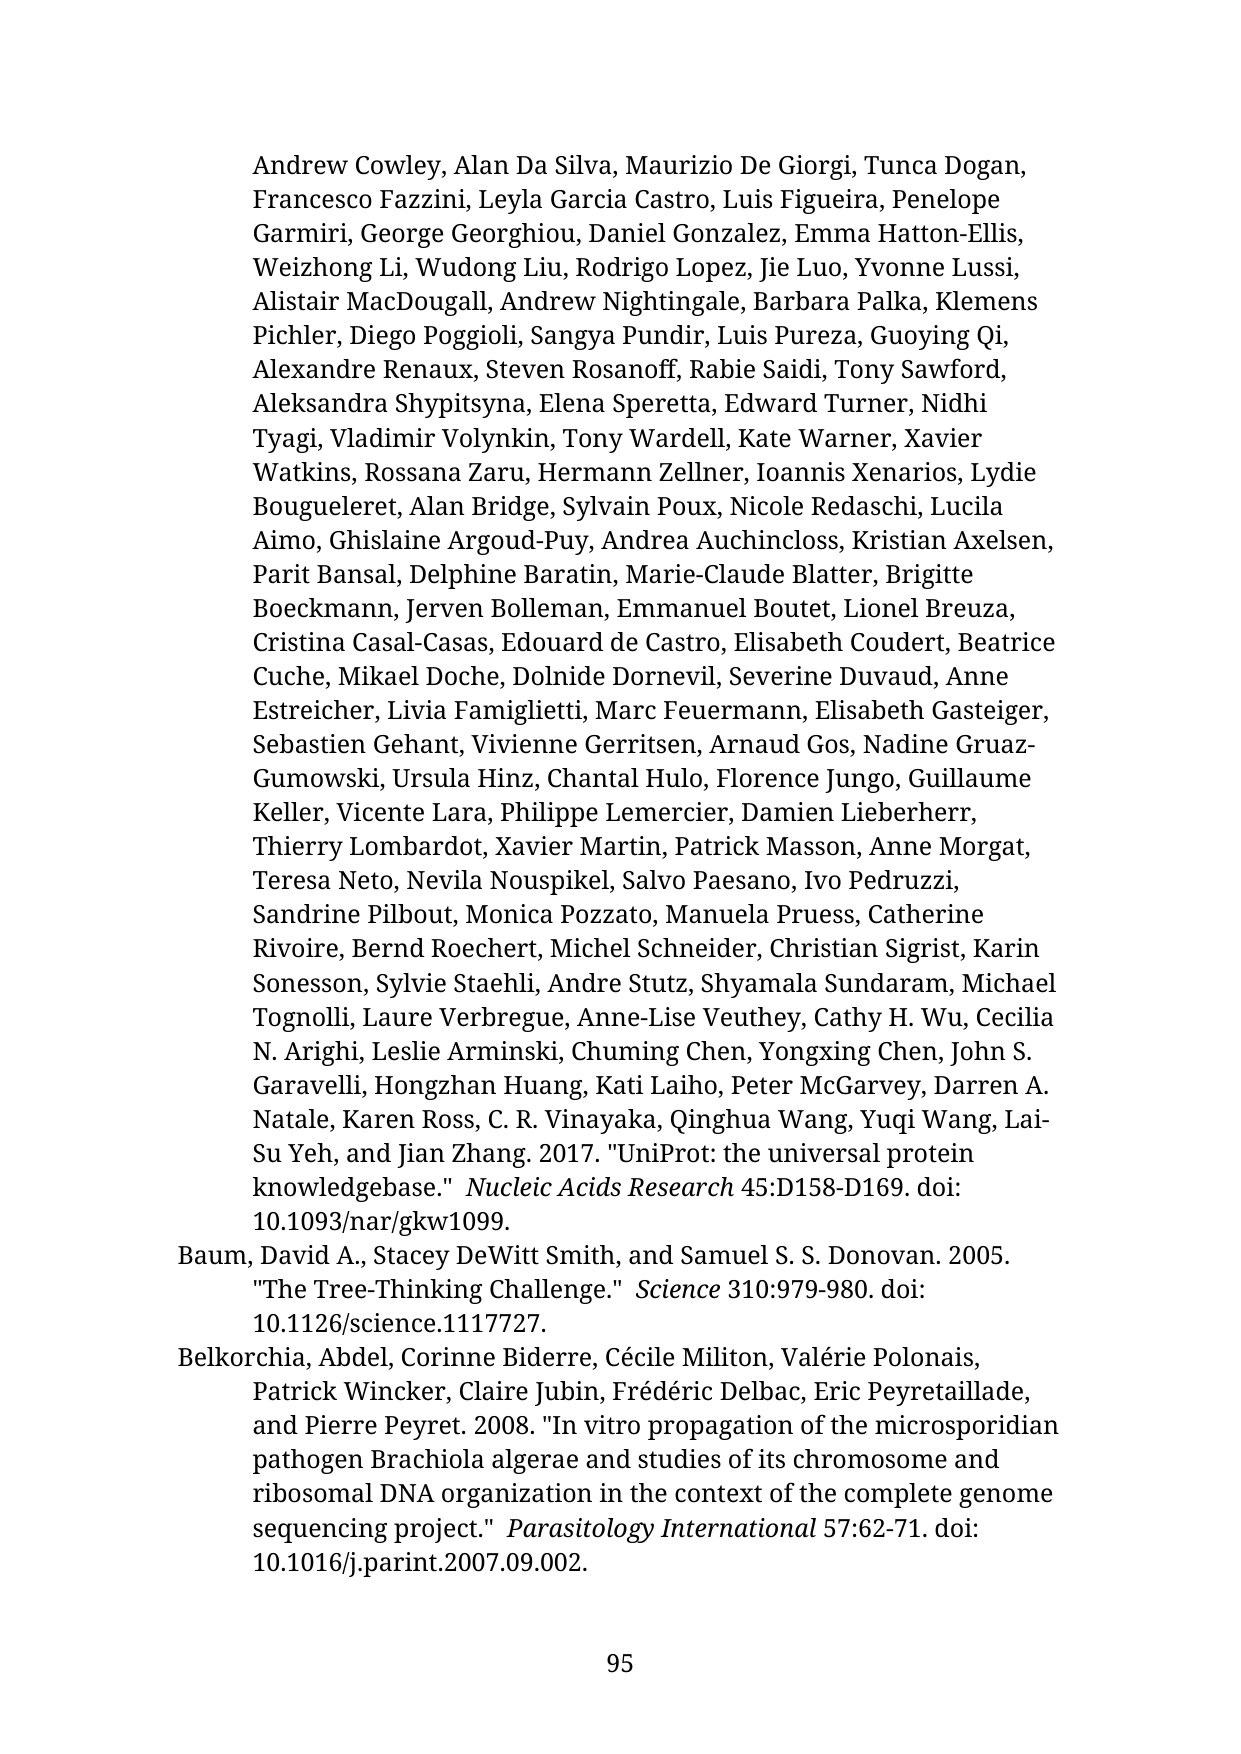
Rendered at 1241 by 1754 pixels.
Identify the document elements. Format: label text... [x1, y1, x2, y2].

text Belkorchia, Abdel, Corinne Biderre, Cécile Militon, Valérie Polonais, Patrick Wincker, Claire Jubin, Frédéric Delbac, Eric Peyretaillade, and Pierre Peyret. 2008. "In vitro propagation of the microsporidian pathogen Brachiola algerae and studies of its chromosome and ribosomal DNA organization in the context of the complete genome sequencing project." Parasitology International 57:62-71. doi: 10.1016/j.parint.2007.09.002. [177, 1340, 1063, 1578]
text Baum, David A., Stacey DeWitt Smith, and Samuel S. S. Donovan. 2005. "The Tree-Thinking Challenge." Science 310:979-980. doi: 10.1126/science.1117727. [177, 1238, 1063, 1340]
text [177, 148, 1063, 1238]
